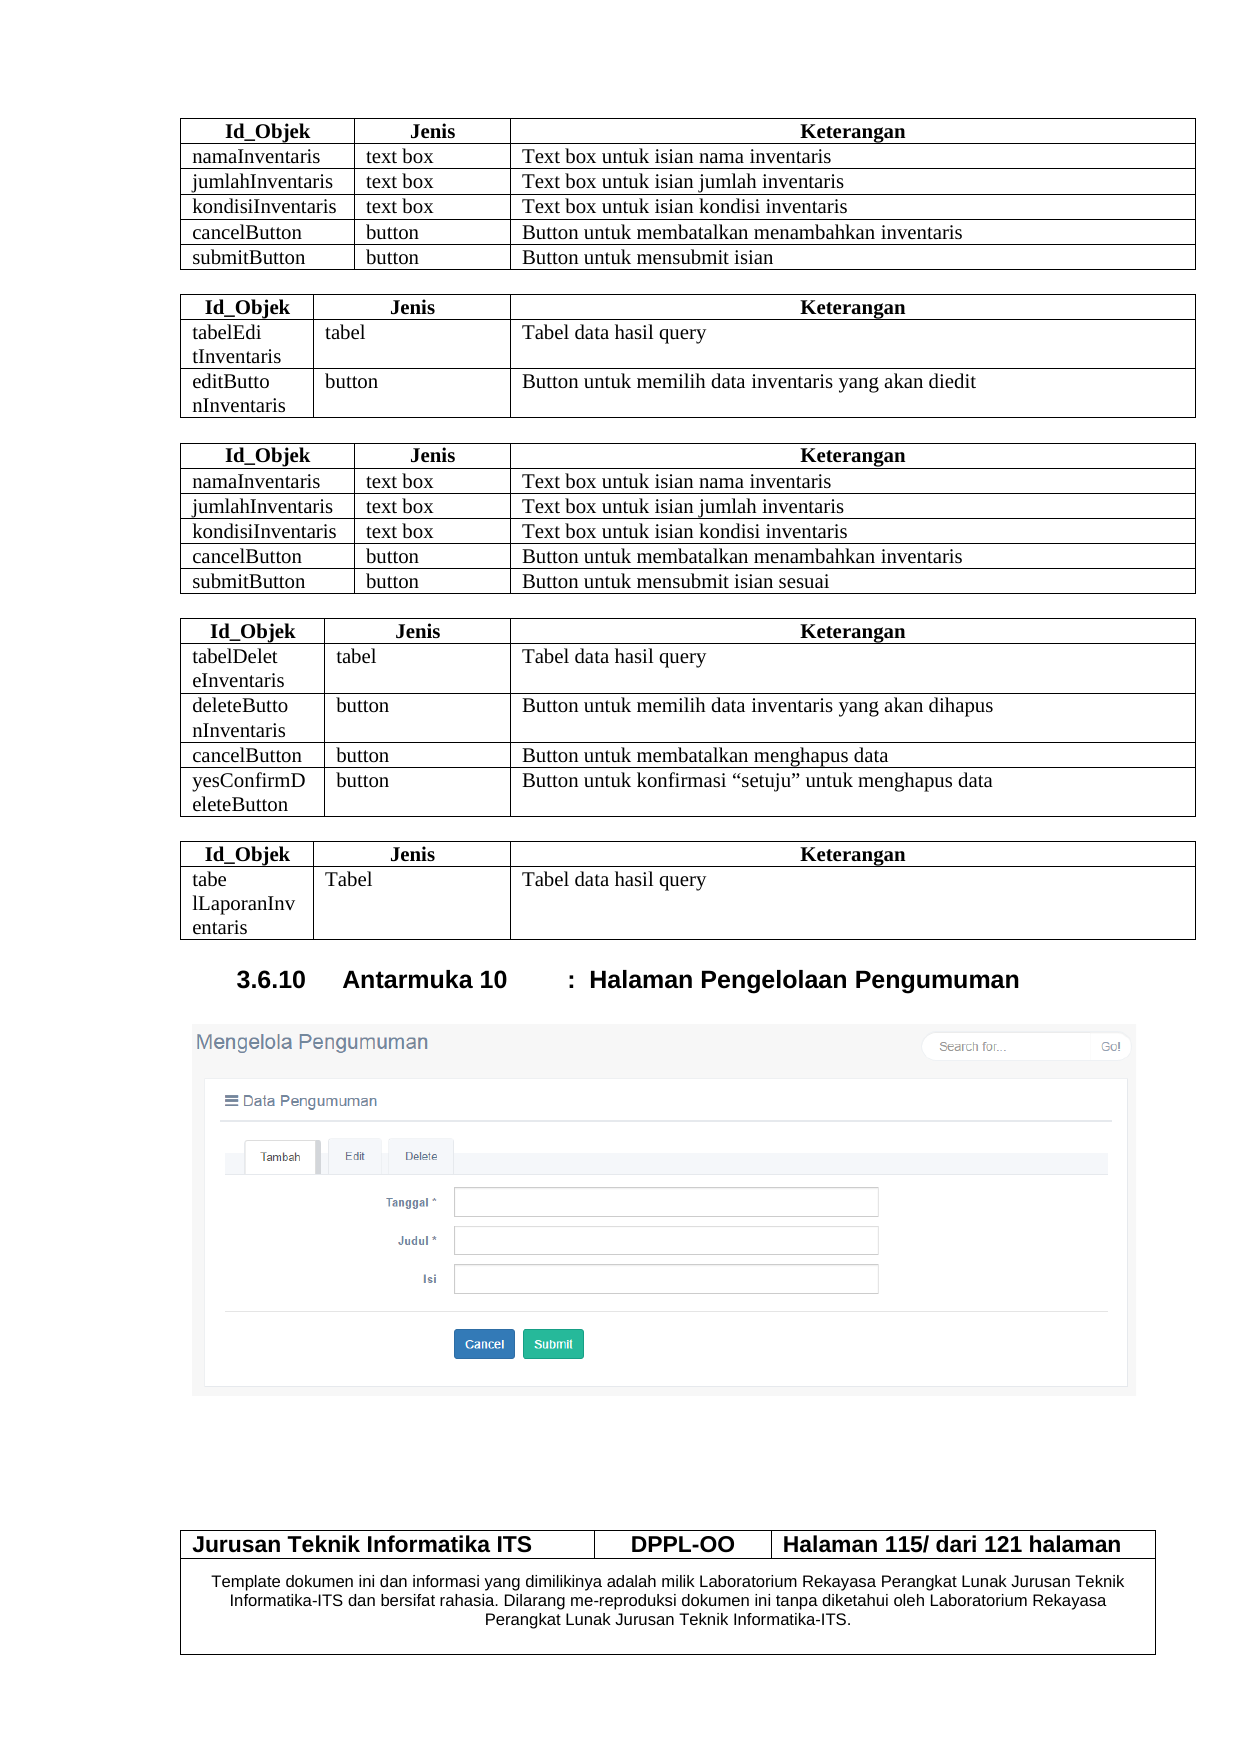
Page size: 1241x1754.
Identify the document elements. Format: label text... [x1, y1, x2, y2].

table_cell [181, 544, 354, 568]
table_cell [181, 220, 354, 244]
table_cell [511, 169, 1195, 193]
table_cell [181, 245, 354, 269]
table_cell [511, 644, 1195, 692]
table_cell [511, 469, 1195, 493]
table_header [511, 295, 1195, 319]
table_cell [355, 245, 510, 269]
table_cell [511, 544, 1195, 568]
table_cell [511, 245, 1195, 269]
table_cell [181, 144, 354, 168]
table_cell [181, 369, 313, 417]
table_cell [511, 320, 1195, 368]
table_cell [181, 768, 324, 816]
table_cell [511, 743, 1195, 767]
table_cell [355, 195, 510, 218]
subtitle Antarmuka 10 : Halaman Pengelolaan Pengumuman [236, 965, 1122, 994]
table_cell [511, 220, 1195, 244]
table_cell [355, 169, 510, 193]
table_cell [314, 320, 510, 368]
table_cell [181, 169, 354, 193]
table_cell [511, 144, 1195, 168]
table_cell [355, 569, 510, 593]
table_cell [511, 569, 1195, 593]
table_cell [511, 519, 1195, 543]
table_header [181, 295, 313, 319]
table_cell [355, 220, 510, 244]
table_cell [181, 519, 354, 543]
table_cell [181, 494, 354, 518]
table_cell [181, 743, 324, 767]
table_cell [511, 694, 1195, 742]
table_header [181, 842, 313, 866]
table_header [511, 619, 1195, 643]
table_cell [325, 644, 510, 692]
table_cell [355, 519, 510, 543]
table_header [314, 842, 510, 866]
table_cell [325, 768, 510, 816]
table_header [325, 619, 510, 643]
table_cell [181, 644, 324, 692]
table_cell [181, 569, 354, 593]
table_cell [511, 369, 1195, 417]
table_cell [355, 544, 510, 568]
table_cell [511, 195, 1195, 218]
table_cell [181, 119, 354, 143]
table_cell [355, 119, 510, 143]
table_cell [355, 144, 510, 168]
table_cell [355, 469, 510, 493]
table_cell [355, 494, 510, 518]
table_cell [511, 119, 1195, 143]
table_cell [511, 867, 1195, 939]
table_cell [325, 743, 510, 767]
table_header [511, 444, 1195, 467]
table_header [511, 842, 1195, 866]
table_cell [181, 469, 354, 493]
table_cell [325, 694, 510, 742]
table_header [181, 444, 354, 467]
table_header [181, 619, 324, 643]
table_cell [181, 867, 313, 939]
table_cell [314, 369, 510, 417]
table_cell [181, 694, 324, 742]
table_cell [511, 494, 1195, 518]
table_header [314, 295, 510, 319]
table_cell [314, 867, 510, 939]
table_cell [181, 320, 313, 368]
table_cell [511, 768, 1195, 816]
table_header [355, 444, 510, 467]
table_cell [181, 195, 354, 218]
